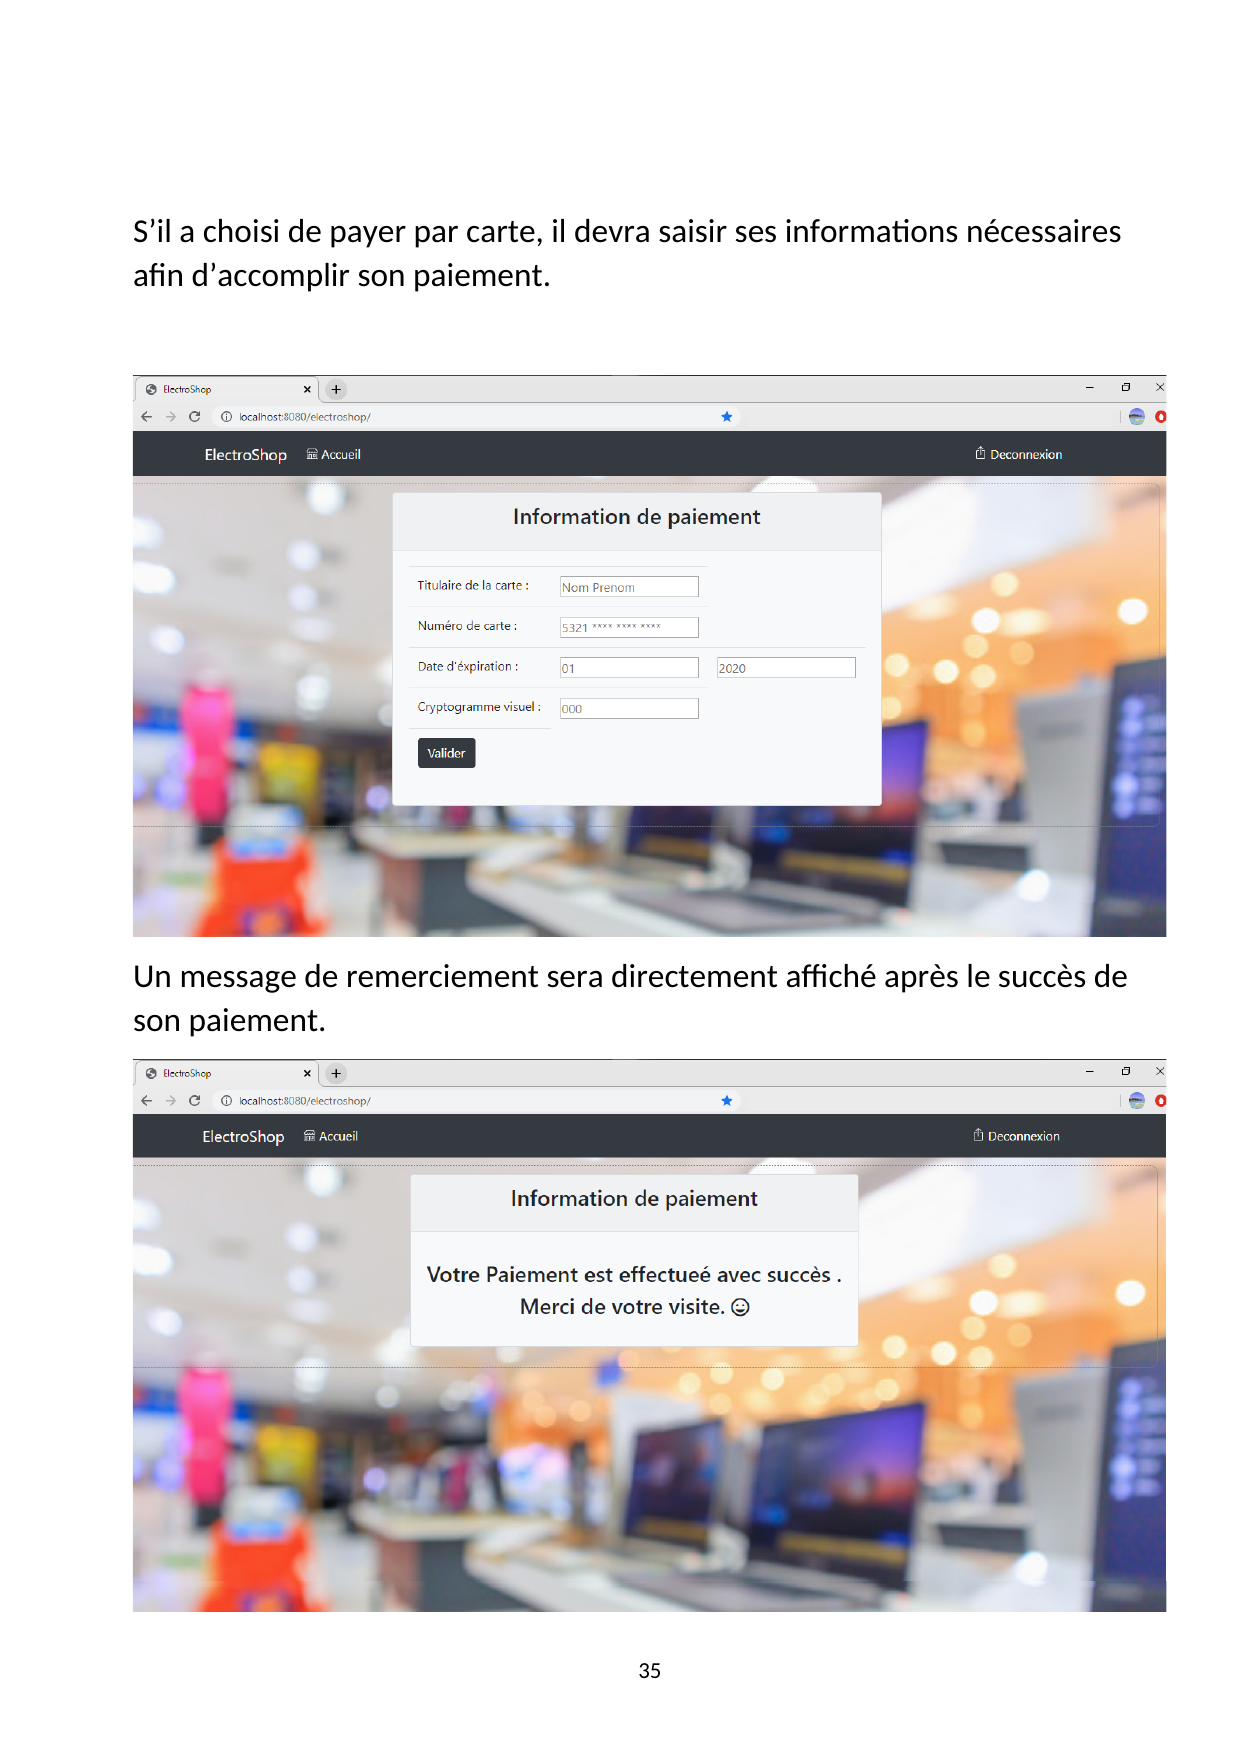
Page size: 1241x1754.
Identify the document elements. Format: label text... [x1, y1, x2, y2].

picture [132, 375, 1167, 937]
text S’il a choisi de payer par carte, il devra saisir ses informations nécessaires afin d’accomplir son paiement. [133, 210, 1167, 294]
picture [132, 1059, 1167, 1612]
text Un message de remerciement sera directement affiché après le succès de son paiement. [133, 955, 1167, 1040]
